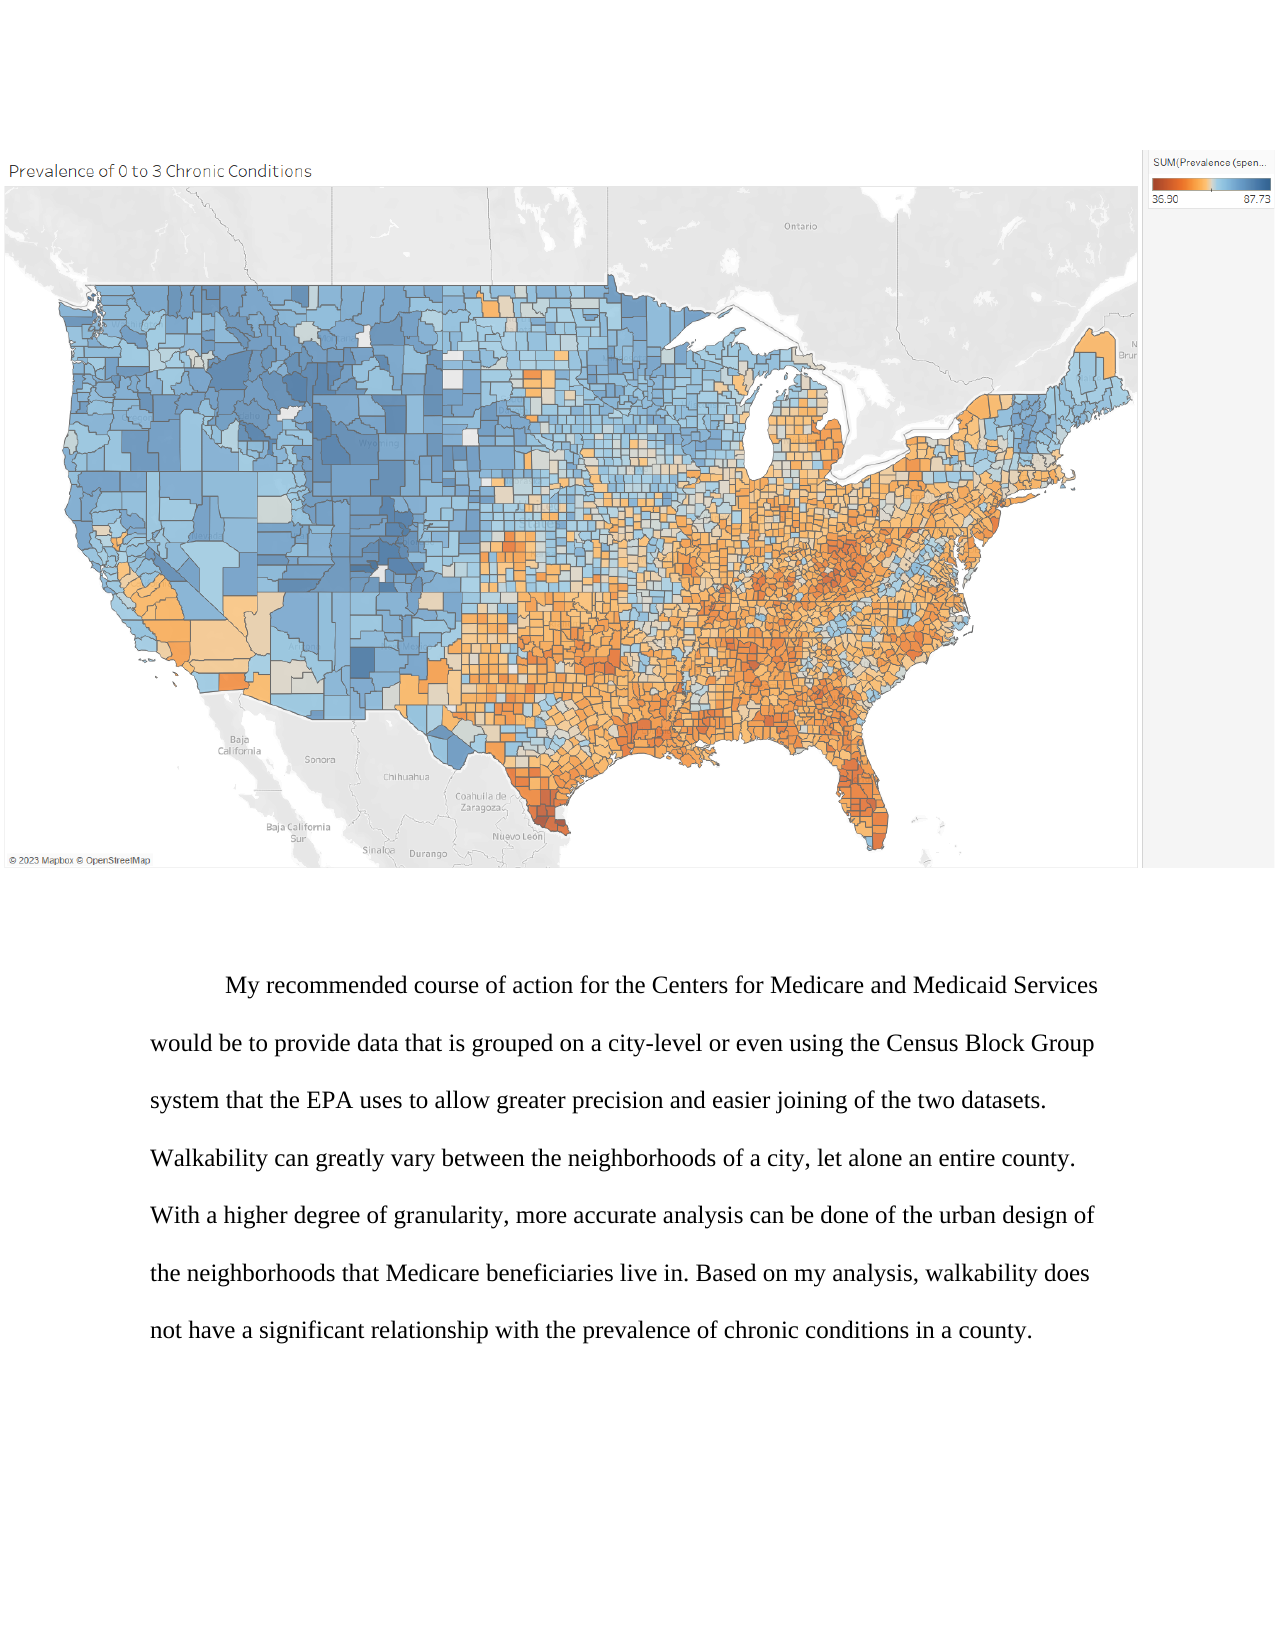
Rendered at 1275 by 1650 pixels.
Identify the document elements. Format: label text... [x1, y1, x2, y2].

picture [0, 150, 1275, 868]
text My recommended course of action for the Centers for Medicare and Medicaid Services would be to provide data that is grouped on a city-level or even using the Census Block Group system that the EPA uses to allow greater precision and easier joining of the two datasets. Walkability can greatly vary between the neighborhoods of a city, let alone an entire county. With a higher degree of granularity, more accurate analysis can be done of the urban design of the neighborhoods that Medicare beneficiaries live in. Based on my analysis, walkability does not have a significant relationship with the prevalence of chronic conditions in a county. [150, 970, 1125, 1344]
